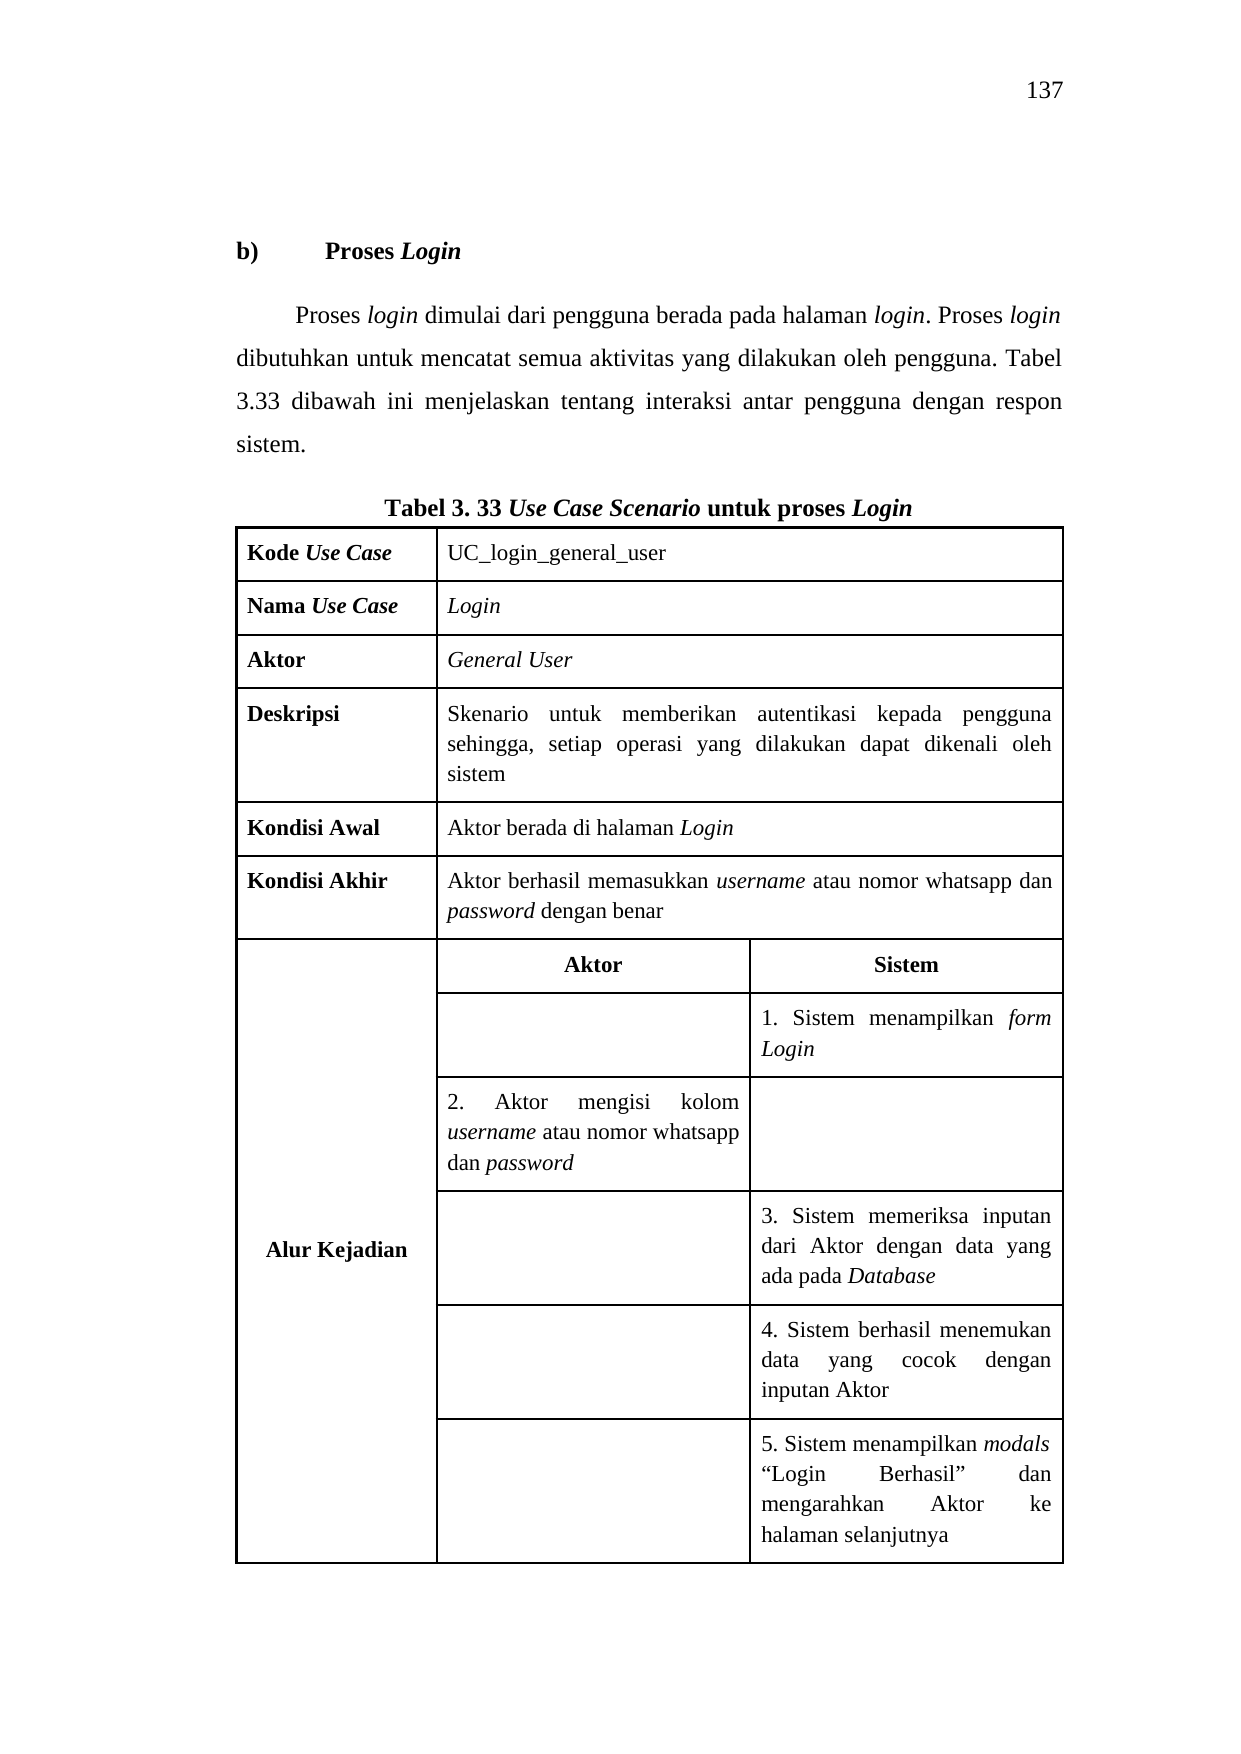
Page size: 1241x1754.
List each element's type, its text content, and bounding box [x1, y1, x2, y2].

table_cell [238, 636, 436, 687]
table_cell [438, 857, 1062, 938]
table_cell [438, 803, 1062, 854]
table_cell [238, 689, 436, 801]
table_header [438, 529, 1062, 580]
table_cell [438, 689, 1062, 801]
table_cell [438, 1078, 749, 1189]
text Proses login dimulai dari pengguna berada pada halaman login. Proses login dibutuhkan untuk mencatat semua aktivitas yang dilakukan oleh pengguna. Tabel 3.33 dibawah ini menjelaskan tentang interaksi antar pengguna dengan respon sistem. [236, 300, 1063, 458]
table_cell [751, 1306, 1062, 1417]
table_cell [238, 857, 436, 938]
subtitle Proses Login [236, 236, 1063, 265]
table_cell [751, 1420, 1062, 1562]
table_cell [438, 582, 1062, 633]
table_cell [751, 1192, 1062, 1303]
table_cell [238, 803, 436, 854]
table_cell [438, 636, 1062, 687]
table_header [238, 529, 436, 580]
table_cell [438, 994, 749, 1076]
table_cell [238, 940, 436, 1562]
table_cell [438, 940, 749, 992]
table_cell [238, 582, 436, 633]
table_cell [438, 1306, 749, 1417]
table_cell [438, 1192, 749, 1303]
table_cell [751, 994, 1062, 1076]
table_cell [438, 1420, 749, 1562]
text Tabel 3. 33 Use Case Scenario untuk proses Login [236, 493, 1063, 522]
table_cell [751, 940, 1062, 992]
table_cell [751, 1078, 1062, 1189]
